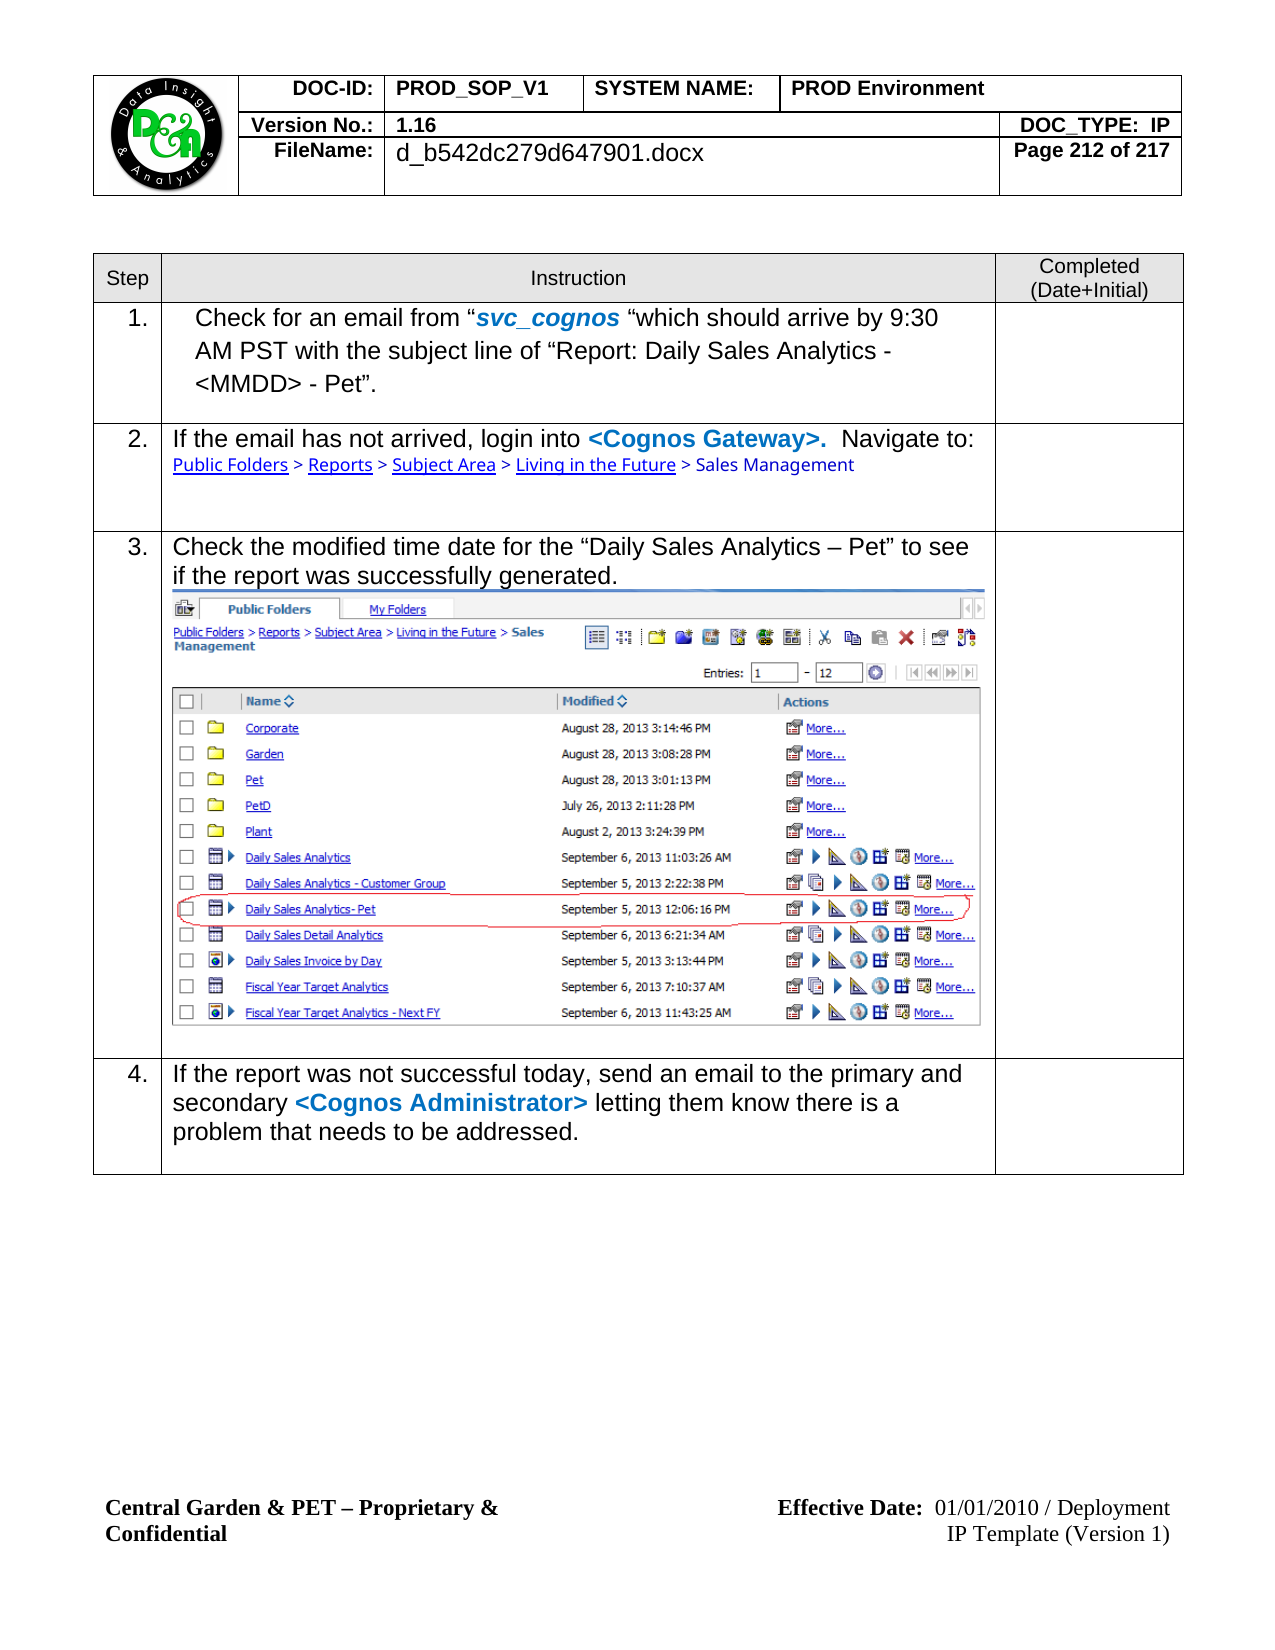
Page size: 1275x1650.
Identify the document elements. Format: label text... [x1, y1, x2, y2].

picture [172, 589, 985, 1030]
table_cell If the email has not arrived, login into <Cognos Gateway>. Navigate to: Public Folders > Reports > Subject Area > Living in the Future > Sales Management [162, 424, 995, 531]
table_cell Check for an email from “svc_cognos “which should arrive by 9:30 AM PST with the subject line of “Report: Daily Sales Analytics - <MMDD> - Pet”. [162, 303, 995, 423]
table_header Instruction [162, 254, 995, 302]
table_cell [996, 424, 1183, 531]
table_cell [94, 1059, 161, 1174]
table_cell [996, 532, 1183, 1058]
table_header Completed (Date+Initial) [996, 254, 1183, 302]
table_cell [996, 303, 1183, 423]
table_header Step [94, 254, 161, 302]
table_cell Check the modified time date for the “Daily Sales Analytics – Pet” to see if the report was successfully generated. [162, 532, 995, 1058]
table_cell If the report was not successful today, send an email to the primary and secondary <Cognos Administrator> letting them know there is a problem that needs to be addressed. [162, 1059, 995, 1174]
table_cell [94, 532, 161, 1058]
table_cell [996, 1059, 1183, 1174]
picture [108, 76, 227, 195]
table_cell [94, 424, 161, 531]
table_cell [94, 303, 161, 423]
